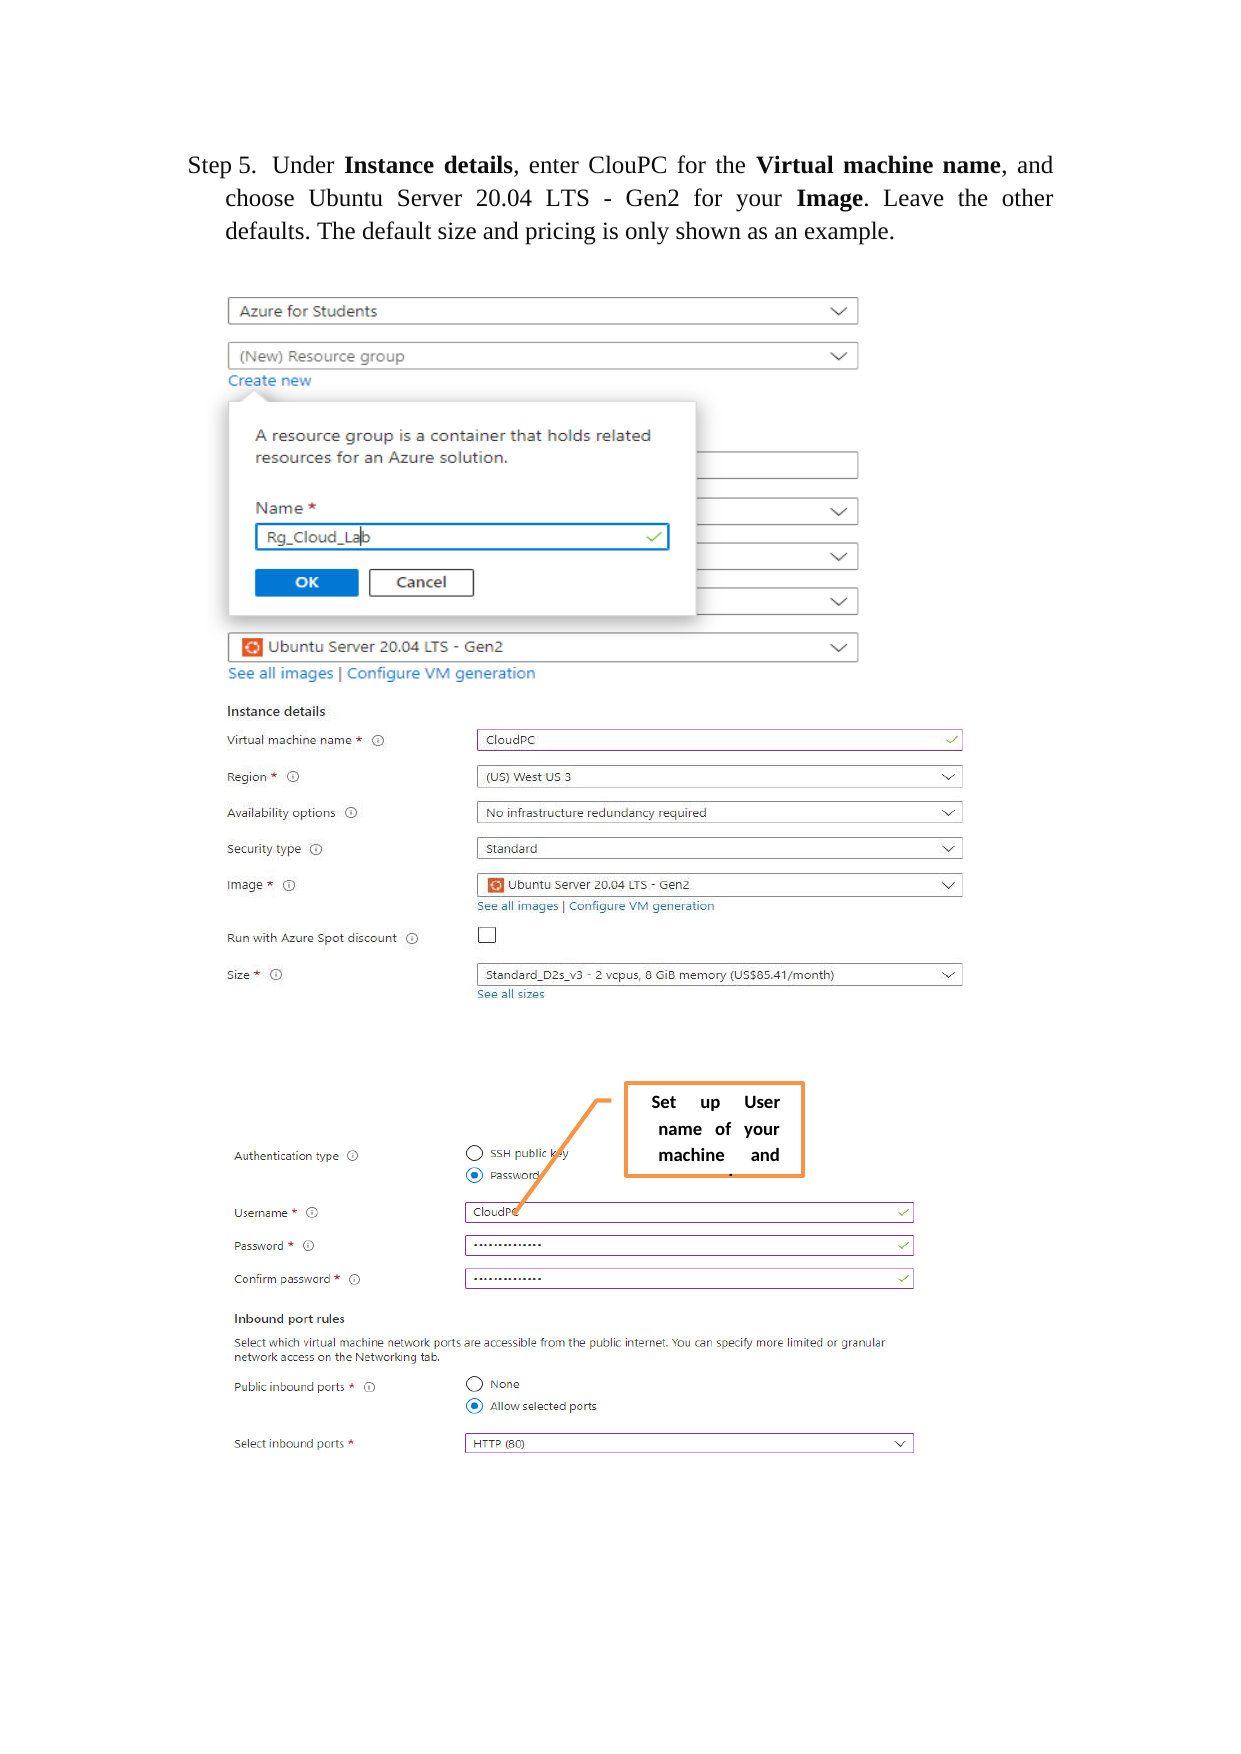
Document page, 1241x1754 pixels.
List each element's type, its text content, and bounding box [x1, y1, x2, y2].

picture [234, 1145, 914, 1453]
picture [206, 297, 859, 682]
picture [628, 1145, 801, 1174]
picture [227, 706, 963, 998]
list Under Instance details, enter ClouPC for the Virtual machine name, and choose Ubuntu Server 20.04 LTS - Gen2 for your Image. Leave the other defaults. The default size and pricing is only shown as an example. [187, 150, 1053, 245]
